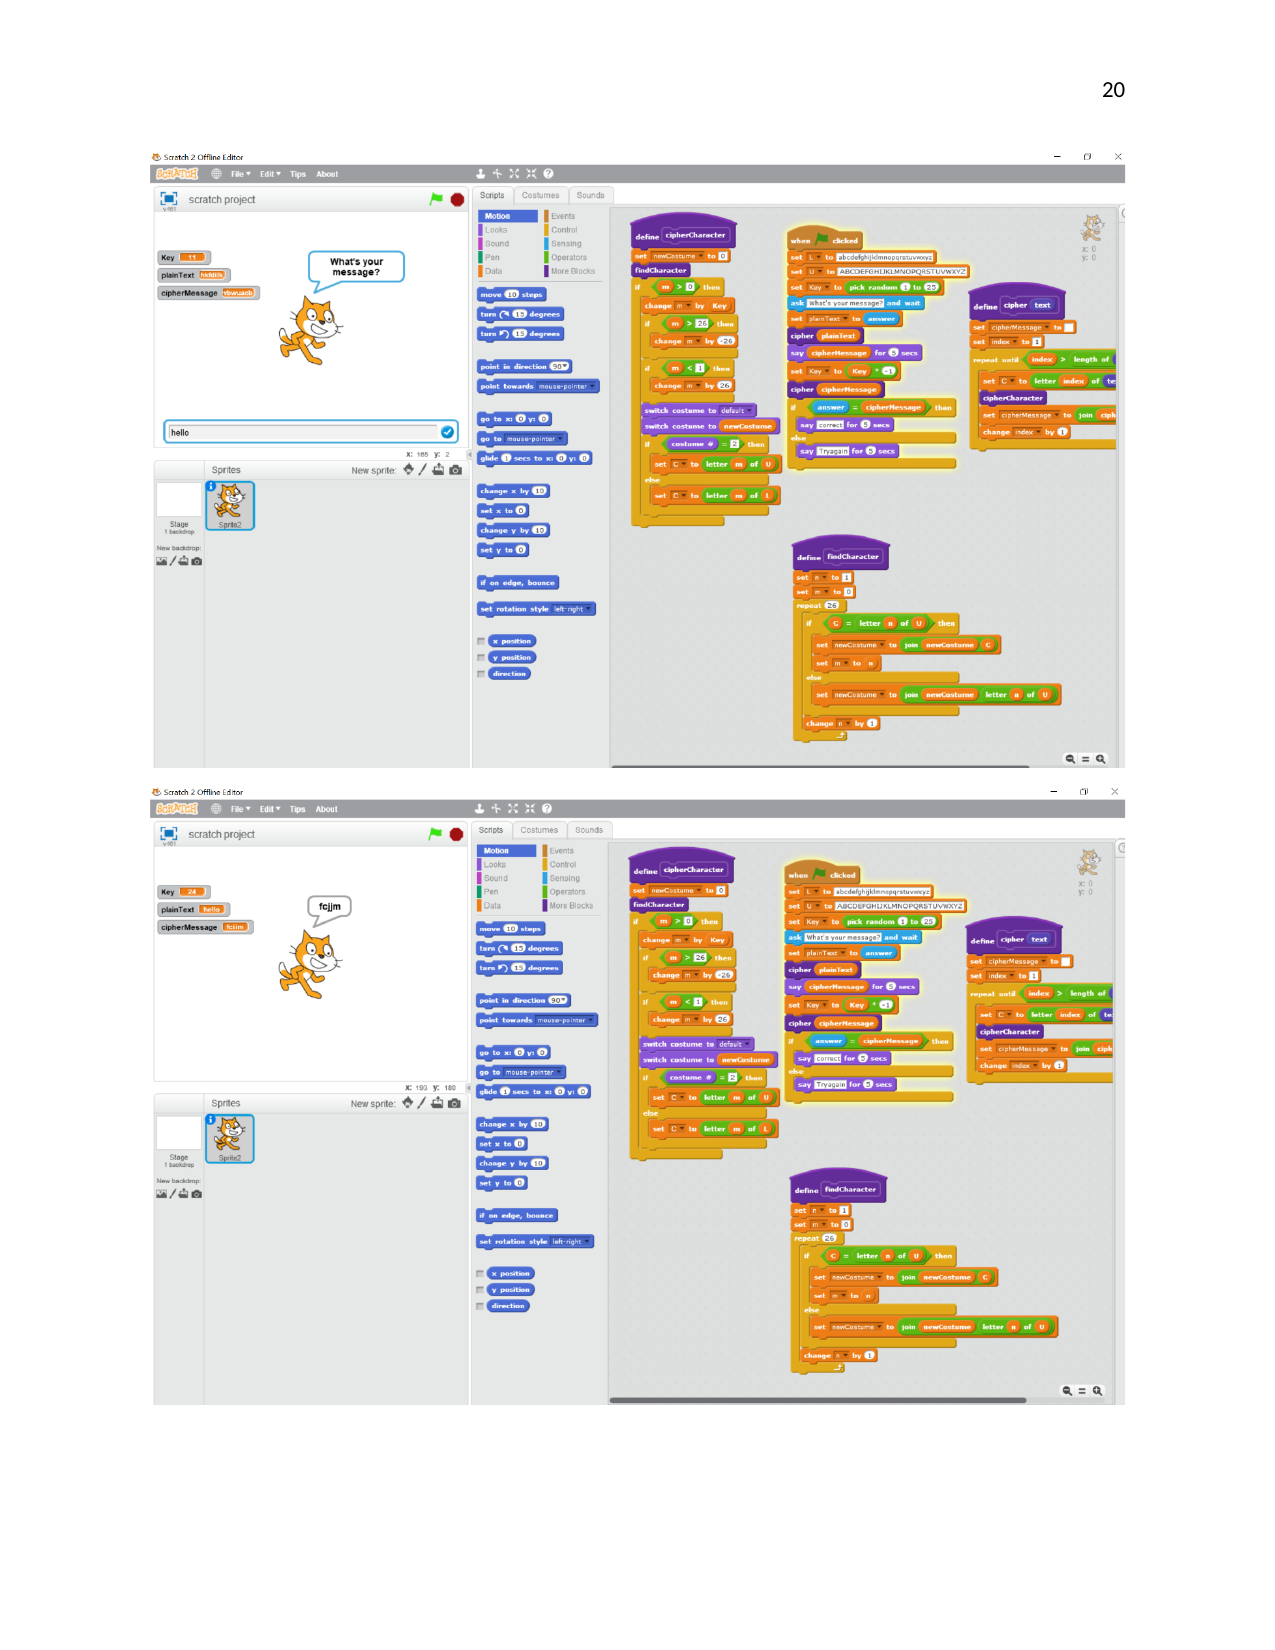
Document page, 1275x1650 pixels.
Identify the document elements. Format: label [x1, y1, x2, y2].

picture [150, 784, 1125, 1405]
picture [150, 150, 1125, 768]
